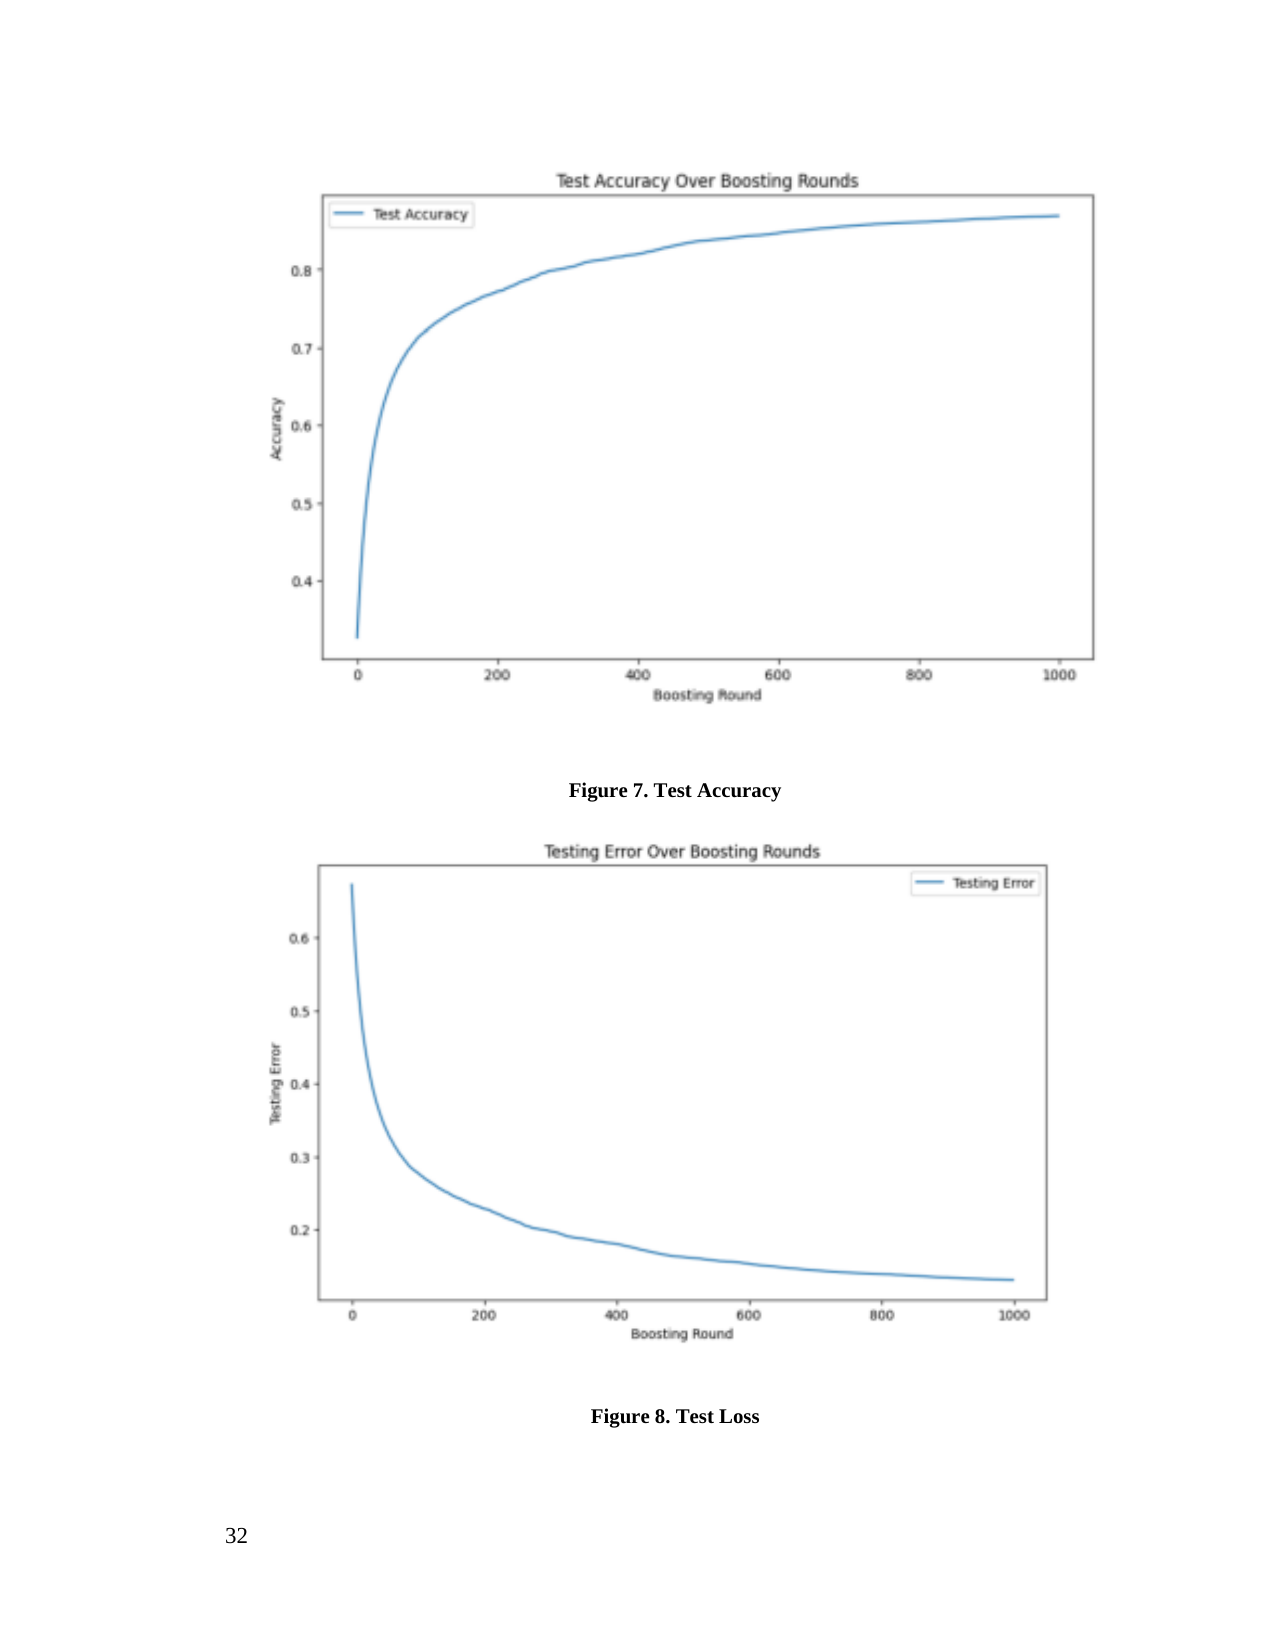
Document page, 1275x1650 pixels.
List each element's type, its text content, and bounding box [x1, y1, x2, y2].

picture [225, 150, 1149, 752]
picture [242, 827, 1108, 1379]
text Figure 8. Test Loss [225, 1404, 1125, 1428]
text Figure 7. Test Accuracy [225, 778, 1125, 802]
